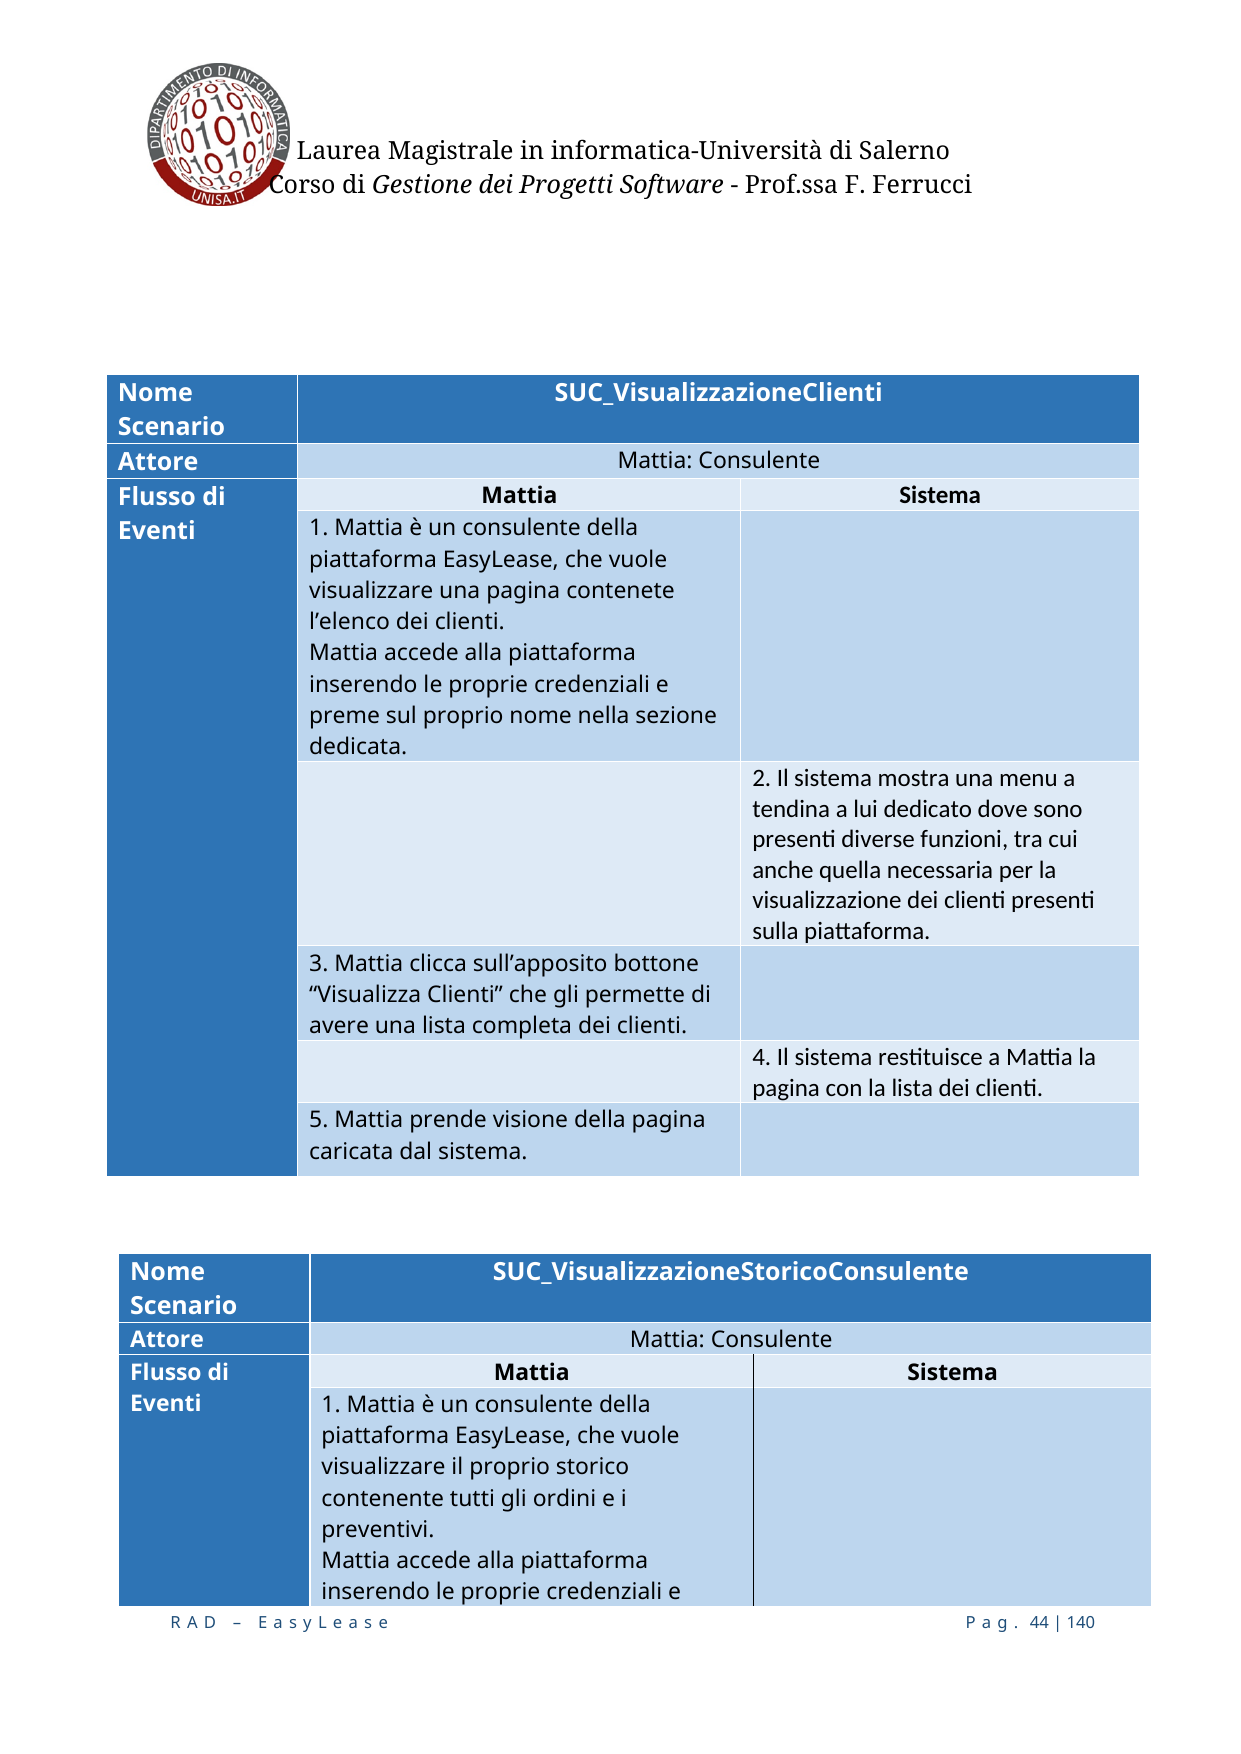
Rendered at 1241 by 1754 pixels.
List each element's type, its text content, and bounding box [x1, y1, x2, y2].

table_cell [741, 1103, 1139, 1176]
table_cell Mattia [298, 479, 740, 510]
table_cell Sistema [754, 1355, 1151, 1387]
table_cell [298, 1041, 740, 1102]
table_header Nome Scenario [119, 1254, 309, 1322]
table_header Nome Scenario [107, 375, 297, 443]
table_cell Mattia: Consulente [311, 1323, 1151, 1354]
table_header SUC_VisualizzazioneStoricoConsulente [311, 1254, 1151, 1322]
table_cell 4. Il sistema restituisce a Mattia la pagina con la lista dei clienti. [741, 1041, 1139, 1102]
table_cell 3. Mattia clicca sull’apposito bottone “Visualizza Clienti” che gli permette di avere una lista completa dei clienti. [298, 946, 740, 1040]
table_header SUC_VisualizzazioneClienti [298, 375, 1139, 443]
table_cell Attore [119, 1323, 309, 1354]
table_cell 1. Mattia è un consulente della piattaforma EasyLease, che vuole visualizzare una pagina contenete l’elenco dei clienti. Mattia accede alla piattaforma inserendo le proprie credenziali e preme sul proprio nome nella sezione dedicata. [298, 511, 740, 761]
table_cell Flusso di Eventi [107, 479, 297, 1176]
table_cell Flusso di Eventi [119, 1355, 309, 1606]
table_cell Attore [107, 444, 297, 478]
table_cell [298, 762, 740, 945]
table_cell Sistema [741, 479, 1139, 510]
table_cell [741, 946, 1139, 1040]
picture [147, 63, 290, 206]
table_cell 5. Mattia prende visione della pagina caricata dal sistema. [298, 1103, 740, 1176]
table_cell Mattia [311, 1355, 753, 1387]
table_cell 2. Il sistema mostra una menu a tendina a lui dedicato dove sono presenti diverse funzioni, tra cui anche quella necessaria per la visualizzazione dei clienti presenti sulla piattaforma. [741, 762, 1139, 945]
table_cell [754, 1388, 1151, 1606]
table_cell [741, 511, 1139, 761]
table_cell Mattia: Consulente [298, 444, 1139, 478]
